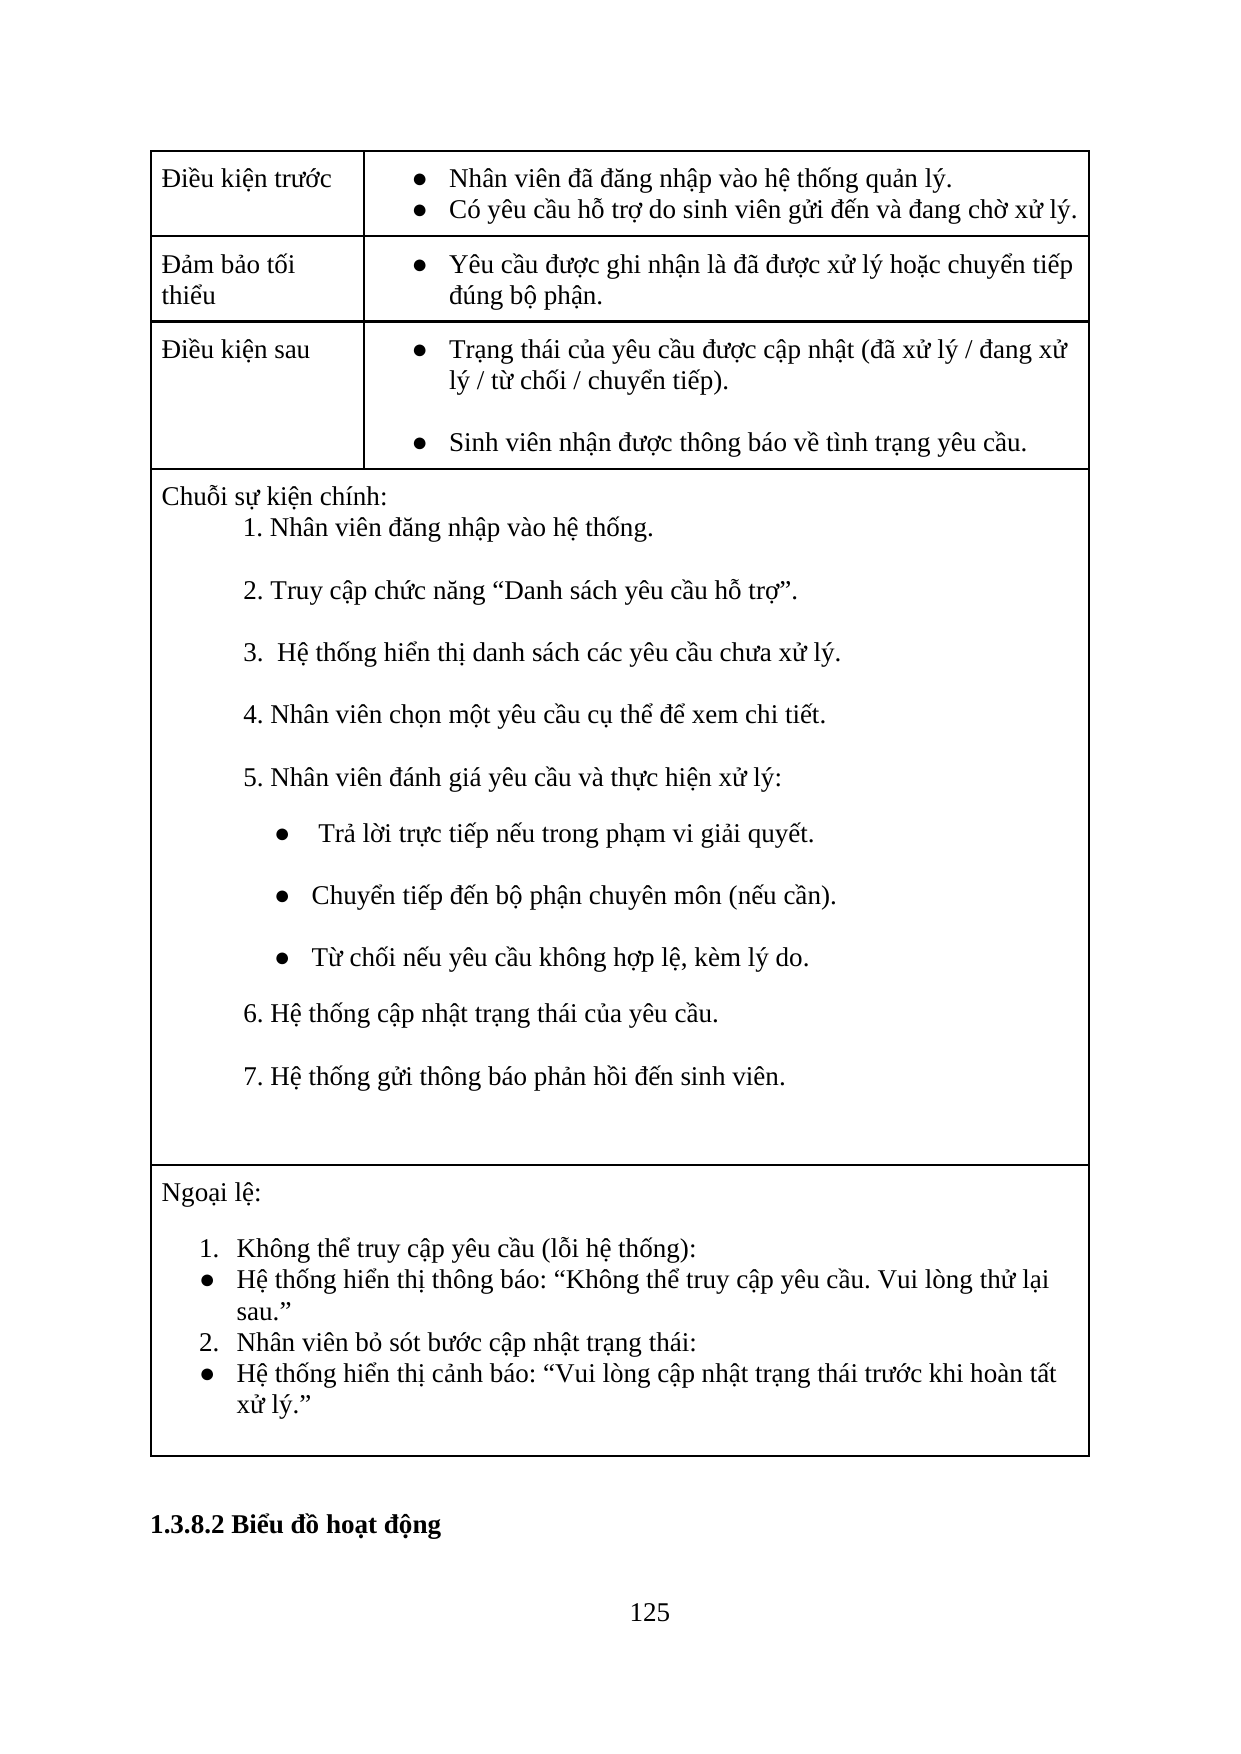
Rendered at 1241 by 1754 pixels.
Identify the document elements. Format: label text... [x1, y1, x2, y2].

text 1.3.8.2 Biểu đồ hoạt động [150, 1508, 1090, 1539]
